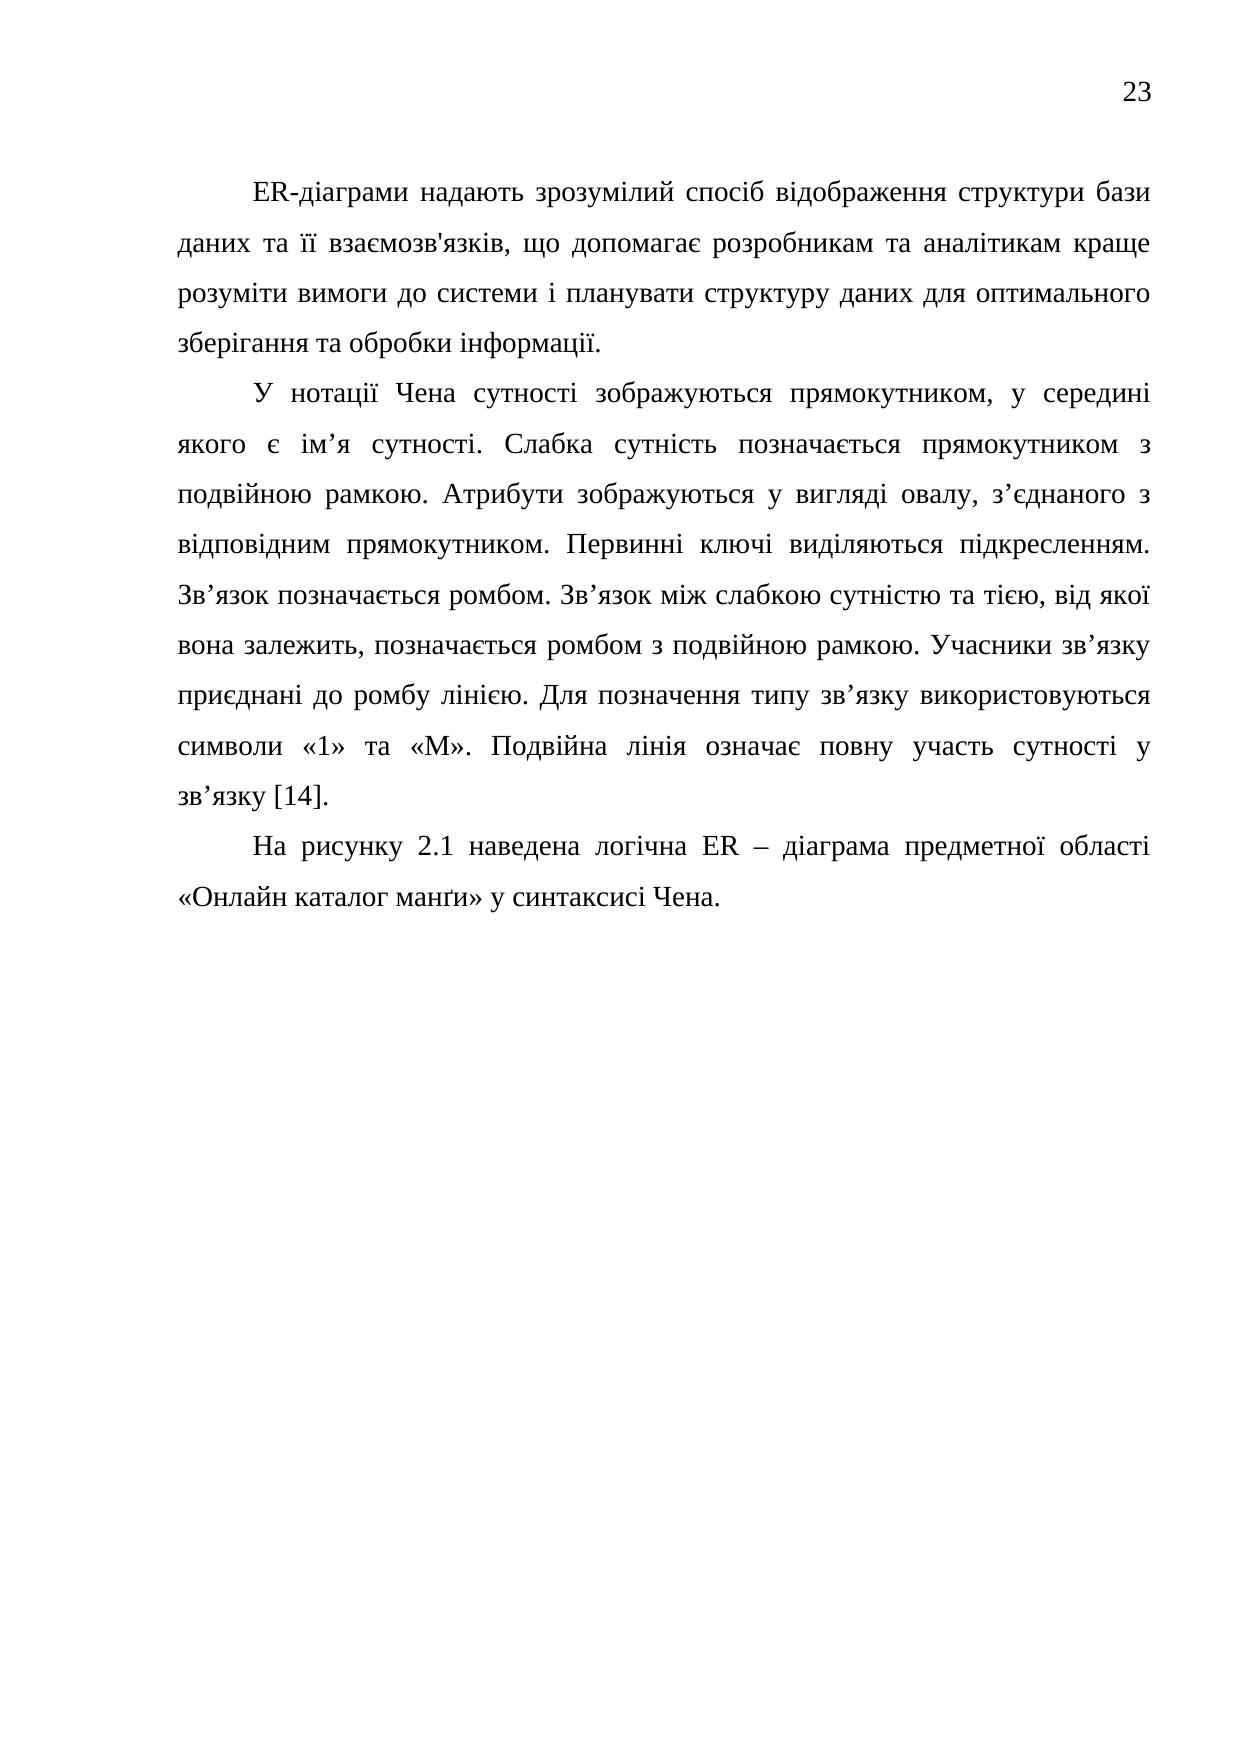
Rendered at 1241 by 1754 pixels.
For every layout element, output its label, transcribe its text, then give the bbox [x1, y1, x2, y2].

text ER-діаграми надають зрозумілий спосіб відображення структури бази даних та її взаємозв'язків, що допомагає розробникам та аналітикам краще розуміти вимоги до системи і планувати структуру даних для оптимального зберігання та обробки інформації. [177, 174, 1152, 359]
text У нотації Чена сутності зображуються прямокутником, у середині якого є ім’я сутності. Слабка сутність позначається прямокутником з подвійною рамкою. Атрибути зображуються у вигляді овалу, з’єднаного з відповідним прямокутником. Первинні ключі виділяються підкресленням. Зв’язок позначається ромбом. Зв’язок між слабкою сутністю та тією, від якої вона залежить, позначається ромбом з подвійною рамкою. Учасники зв’язку приєднані до ромбу лінією. Для позначення типу зв’язку використовуються символи «1» та «M». Подвійна лінія означає повну участь сутності у зв’язку [14]. [177, 376, 1152, 812]
text На рисунку 2.1 наведена логічна ER – діаграма предметної області «Онлайн каталог манґи» у синтаксисі Чена. [177, 828, 1152, 912]
